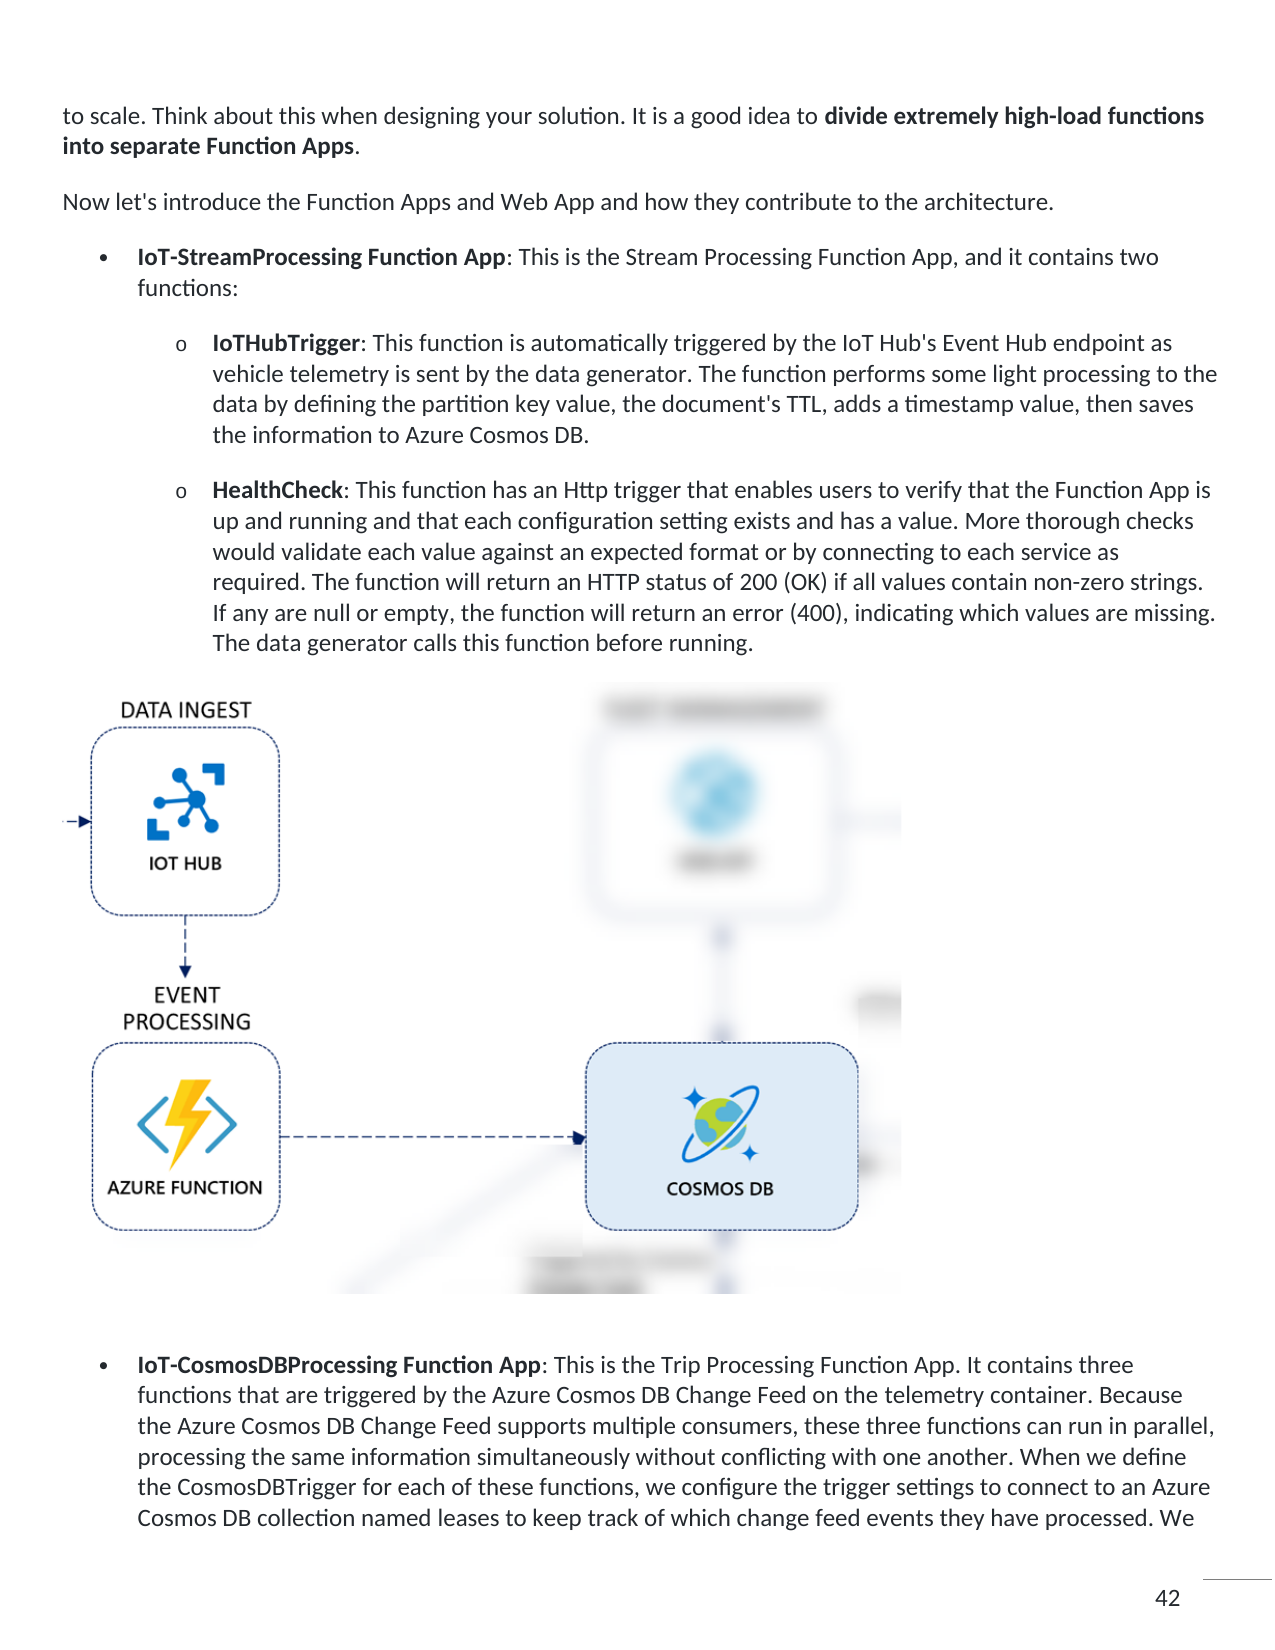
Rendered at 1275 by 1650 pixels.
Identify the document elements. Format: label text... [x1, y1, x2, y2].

list HealthCheck: This function has an Http trigger that enables users to verify that the Function App is up and running and that each configuration setting exists and has a value. More thorough checks would validate each value against an expected format or by connecting to each service as required. The function will return an HTTP status of 200 (OK) if all values contain non-zero strings. If any are null or empty, the function will return an error (400), indicating which values are missing. The data generator calls this function before running. [175, 475, 1219, 658]
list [100, 1349, 1219, 1532]
list IoTHubTrigger: This function is automatically triggered by the IoT Hub's Event Hub endpoint as vehicle telemetry is sent by the data generator. The function performs some light processing to the data by defining the partition key value, the document's TTL, adds a timestamp value, then saves the information to Azure Cosmos DB. [175, 328, 1219, 450]
picture [62, 682, 902, 1294]
text Now let's introduce the Function Apps and Web App and how they contribute to the architecture. [62, 186, 1219, 217]
list IoT-StreamProcessing Function App: This is the Stream Processing Function App, and it contains two functions: [100, 242, 1219, 303]
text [62, 100, 1219, 161]
